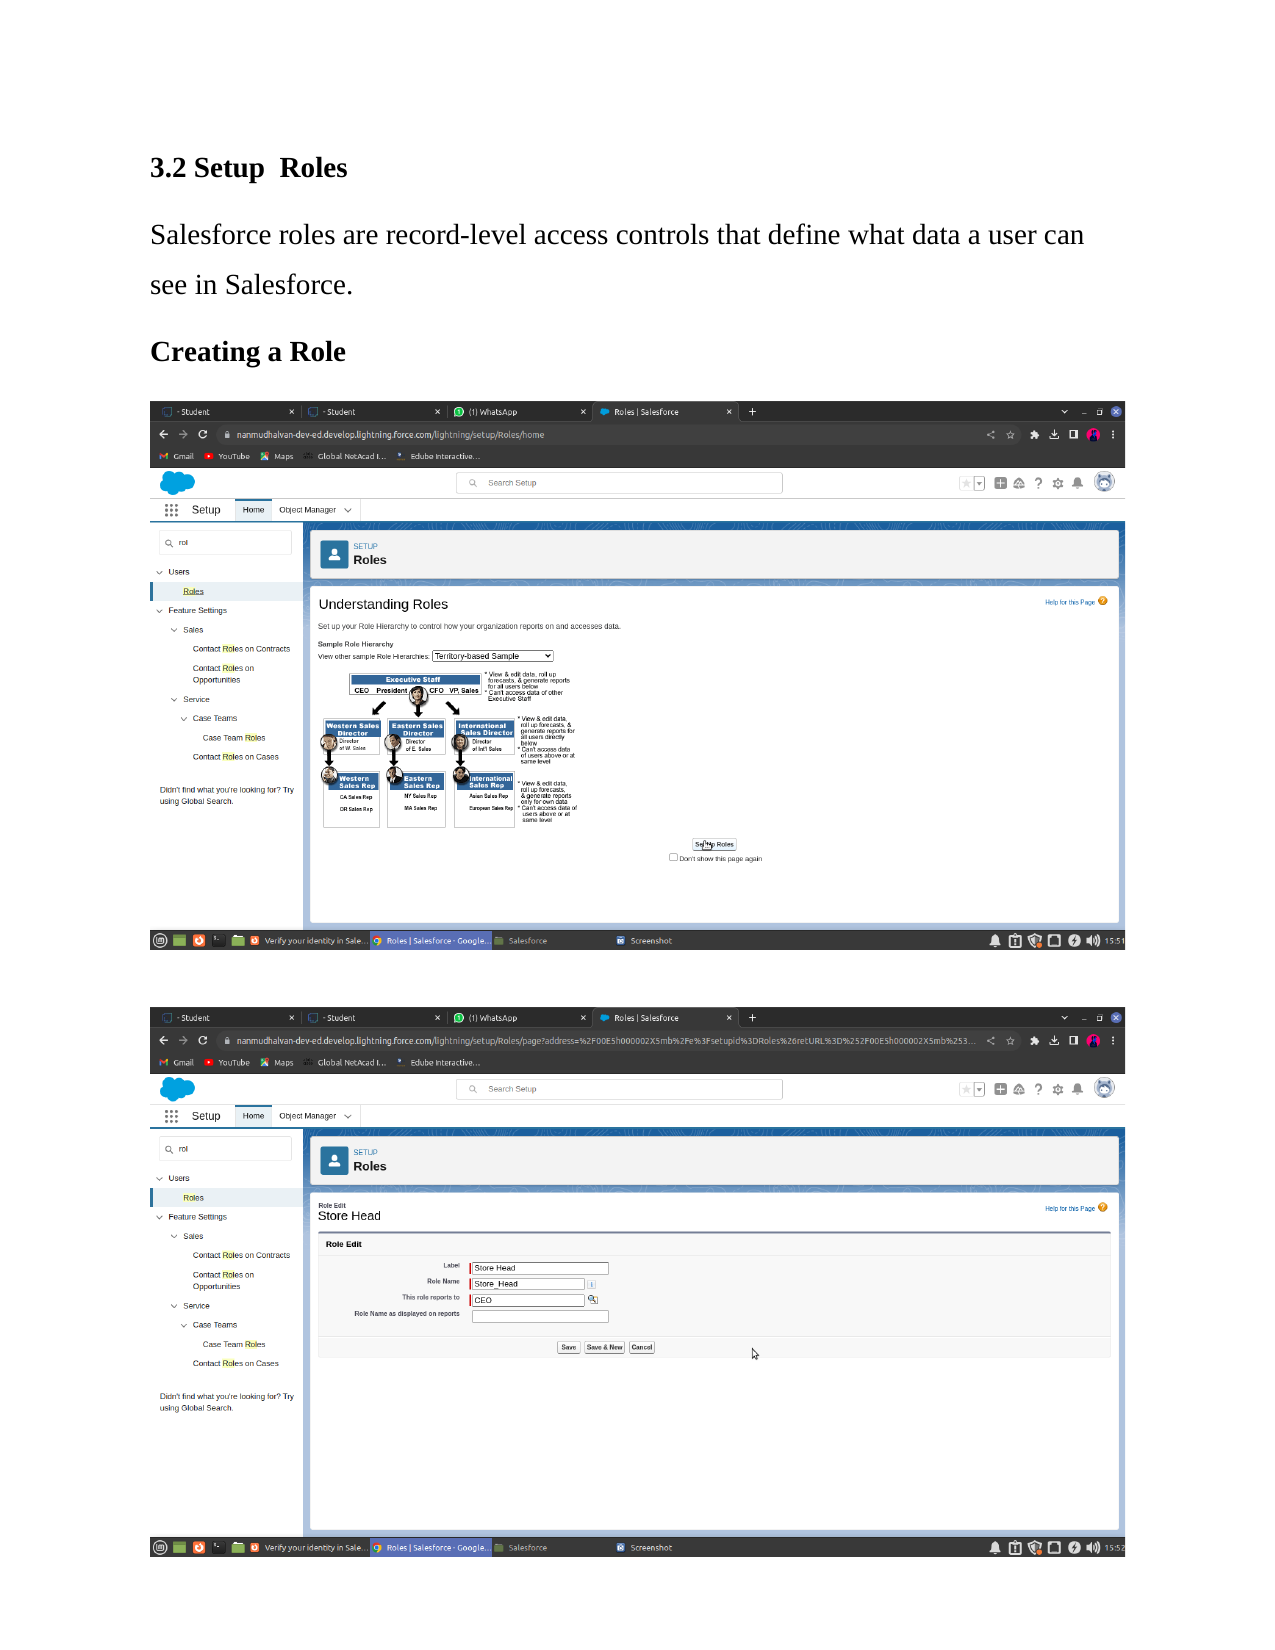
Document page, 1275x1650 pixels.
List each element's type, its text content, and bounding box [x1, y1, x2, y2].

picture [150, 401, 1125, 950]
text Salesforce roles are record-level access controls that define what data a user can see in Salesforce. [150, 217, 1125, 301]
text Creating a Role [150, 334, 1125, 368]
picture [150, 1007, 1125, 1557]
text 3.2 Setup Roles [150, 150, 1125, 183]
